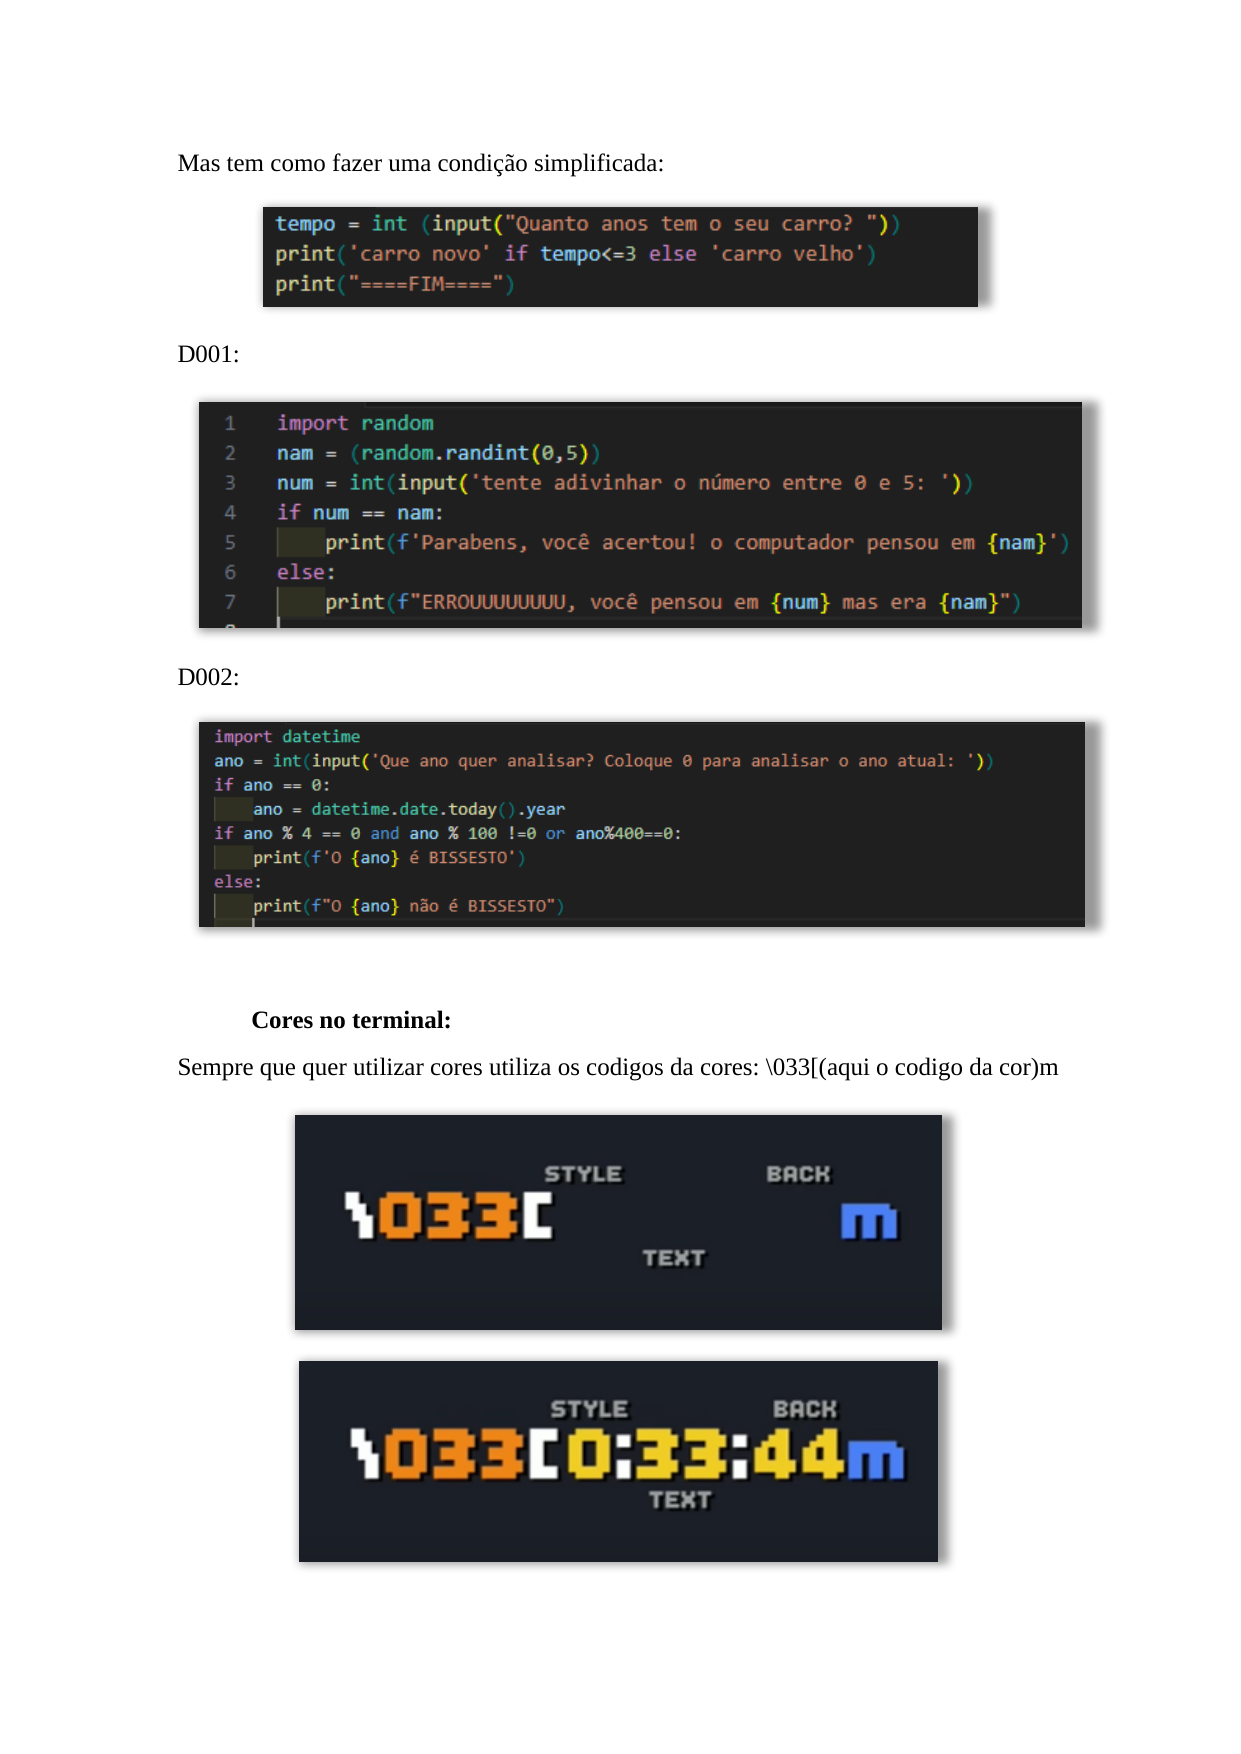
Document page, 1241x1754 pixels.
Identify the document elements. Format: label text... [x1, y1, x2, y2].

text Mas tem como fazer uma condição simplificada: [177, 148, 1063, 176]
text D002: [177, 662, 1063, 691]
picture [295, 1115, 942, 1330]
text Cores no terminal: [177, 1005, 1063, 1033]
text Sempre que quer utilizar cores utiliza os codigos da cores: \033[(aqui o codigo da cor)m [177, 1052, 1063, 1081]
picture [199, 402, 1082, 628]
text D001: [177, 339, 1063, 368]
picture [299, 1361, 938, 1562]
picture [263, 207, 978, 307]
picture [199, 722, 1085, 927]
